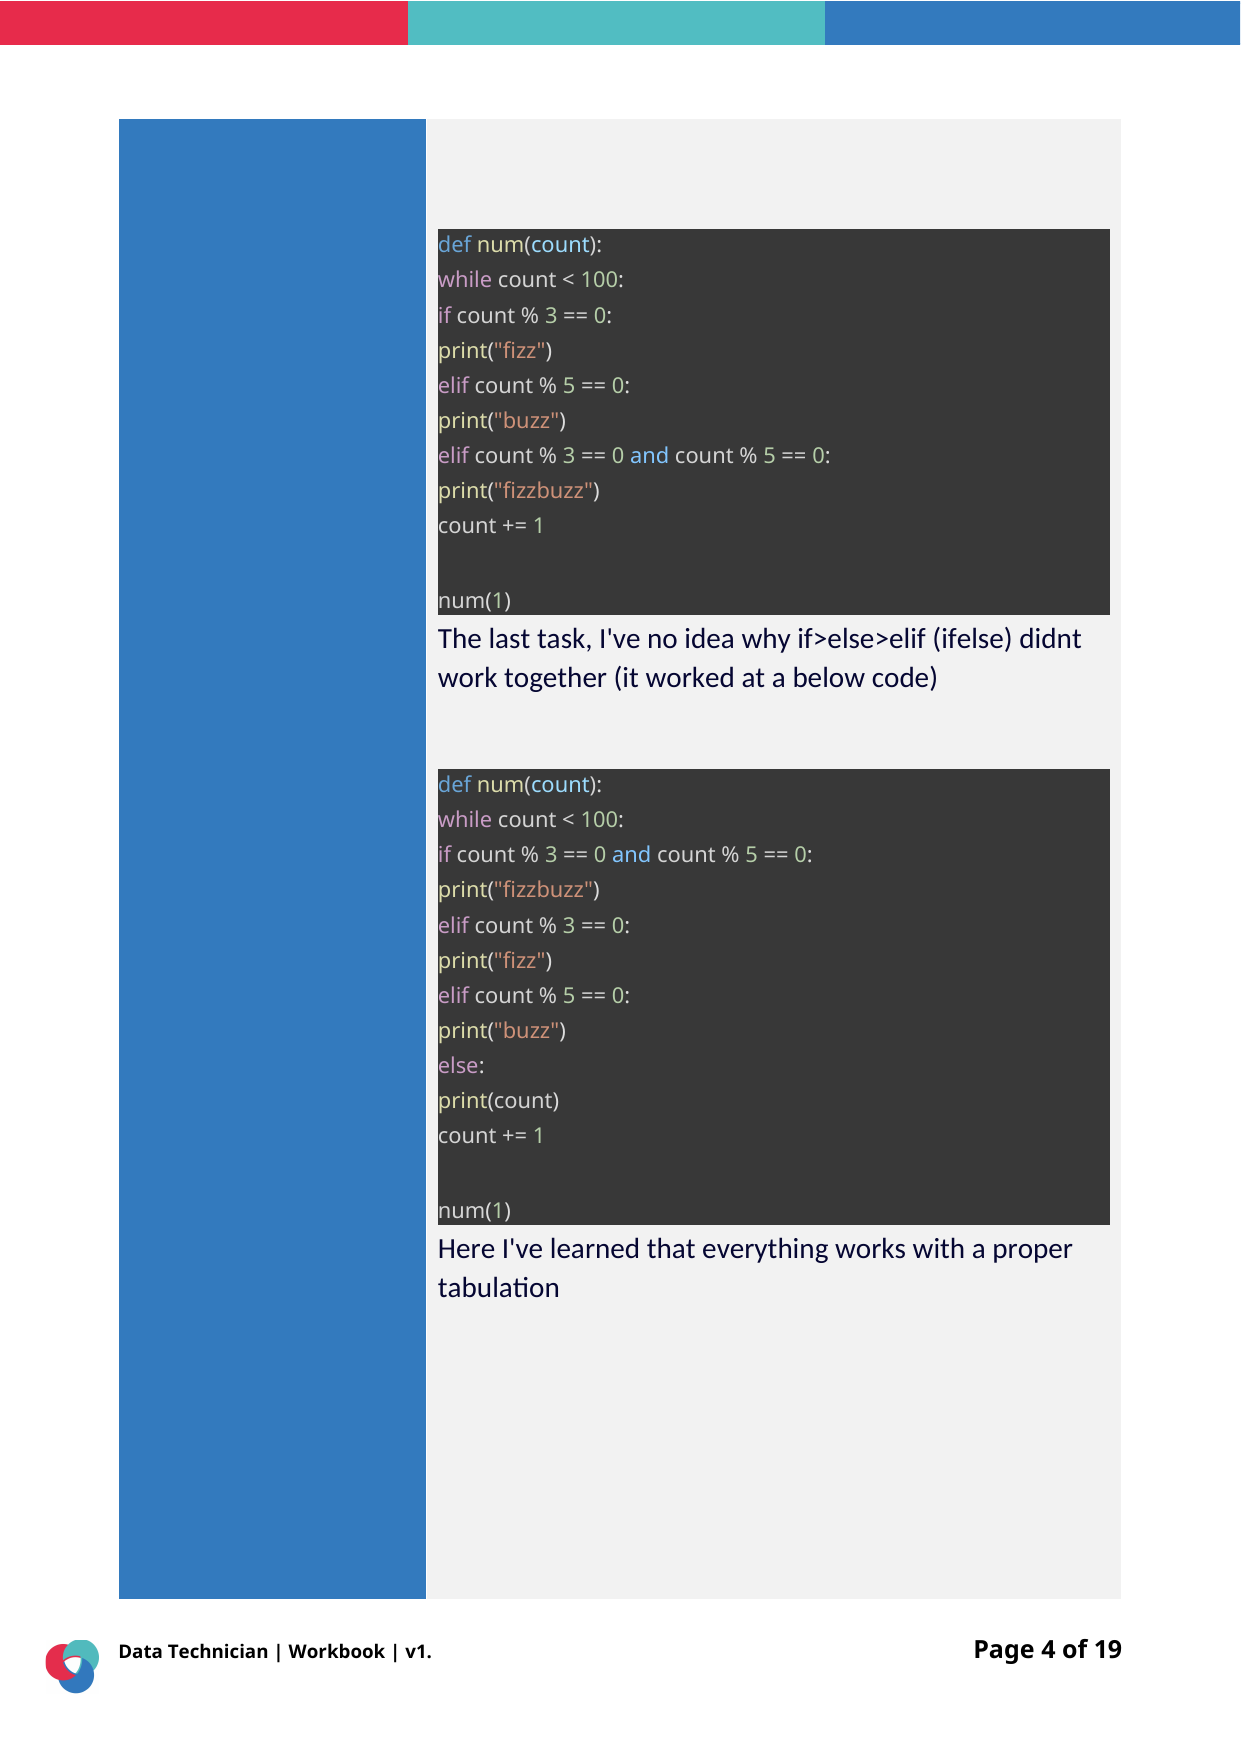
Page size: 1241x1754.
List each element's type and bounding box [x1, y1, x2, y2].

table_header [427, 119, 1121, 1599]
picture [45, 1640, 100, 1694]
table_header [119, 119, 426, 1599]
